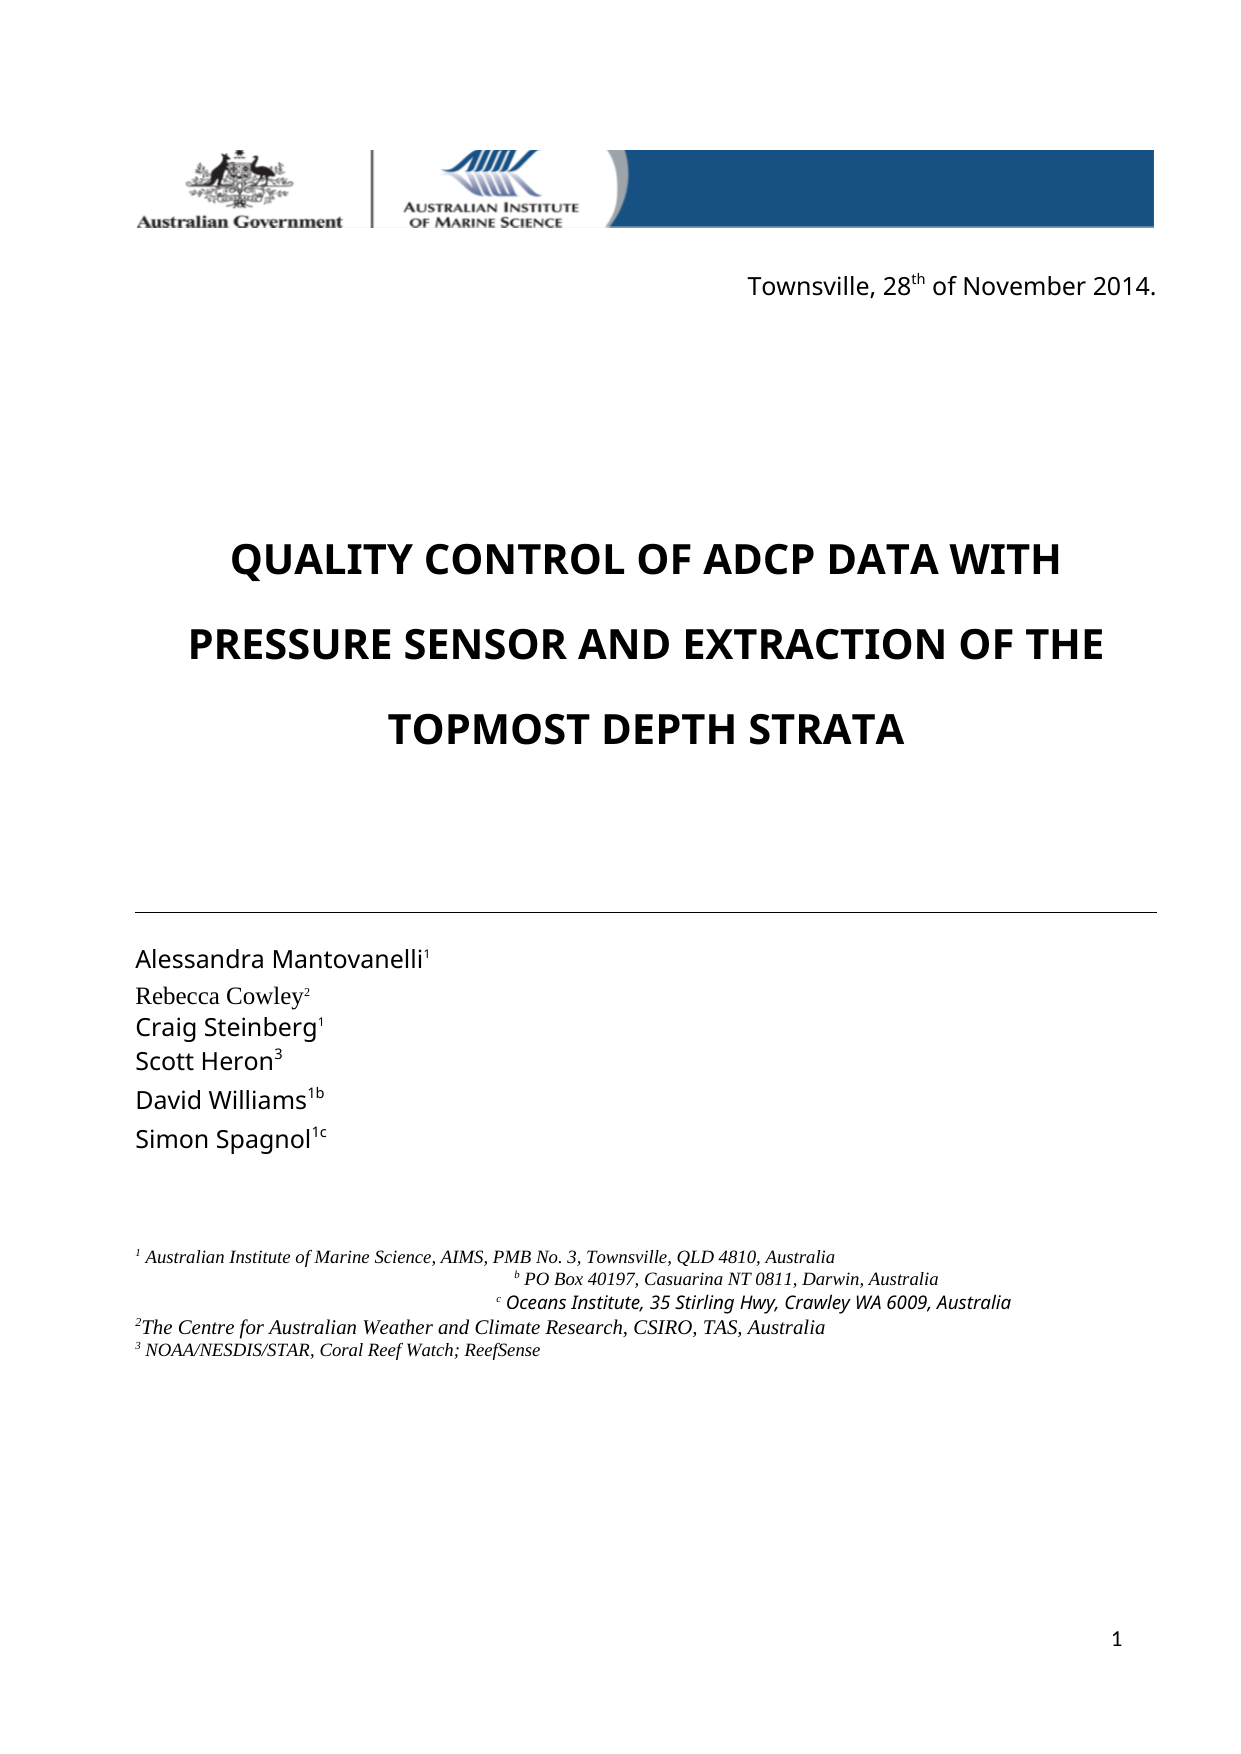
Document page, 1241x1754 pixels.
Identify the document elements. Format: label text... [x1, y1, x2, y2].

text Rebecca Cowley2 [135, 981, 1157, 1009]
text David Williams1b [135, 1083, 1157, 1117]
text Simon Spagnol1c [135, 1122, 1157, 1156]
text 2The Centre for Australian Weather and Climate Research, CSIRO, TAS, Australia [135, 1315, 1157, 1339]
text QUALITY CONTROL OF ADCP DATA WITH PRESSURE SENSOR AND EXTRACTION OF THE TOPMOST DEPTH STRATA [135, 530, 1157, 757]
text c Oceans Institute, 35 Stirling Hwy, Crawley WA 6009, Australia [135, 1289, 1157, 1315]
text 3 NOAA/NESDIS/STAR, Coral Reef Watch; ReefSense [135, 1339, 1157, 1361]
text Craig Steinberg1 [135, 1009, 1157, 1043]
text Scott Heron3 [135, 1043, 1157, 1078]
text Townsville, 28th of November 2014. [135, 269, 1157, 303]
picture [137, 150, 1155, 229]
text b PO Box 40197, Casuarina NT 0811, Darwin, Australia [135, 1268, 1142, 1289]
text 1 Australian Institute of Marine Science, AIMS, PMB No. 3, Townsville, QLD 4810, Australia [135, 1246, 1157, 1268]
text Alessandra Mantovanelli1 [135, 942, 1157, 976]
